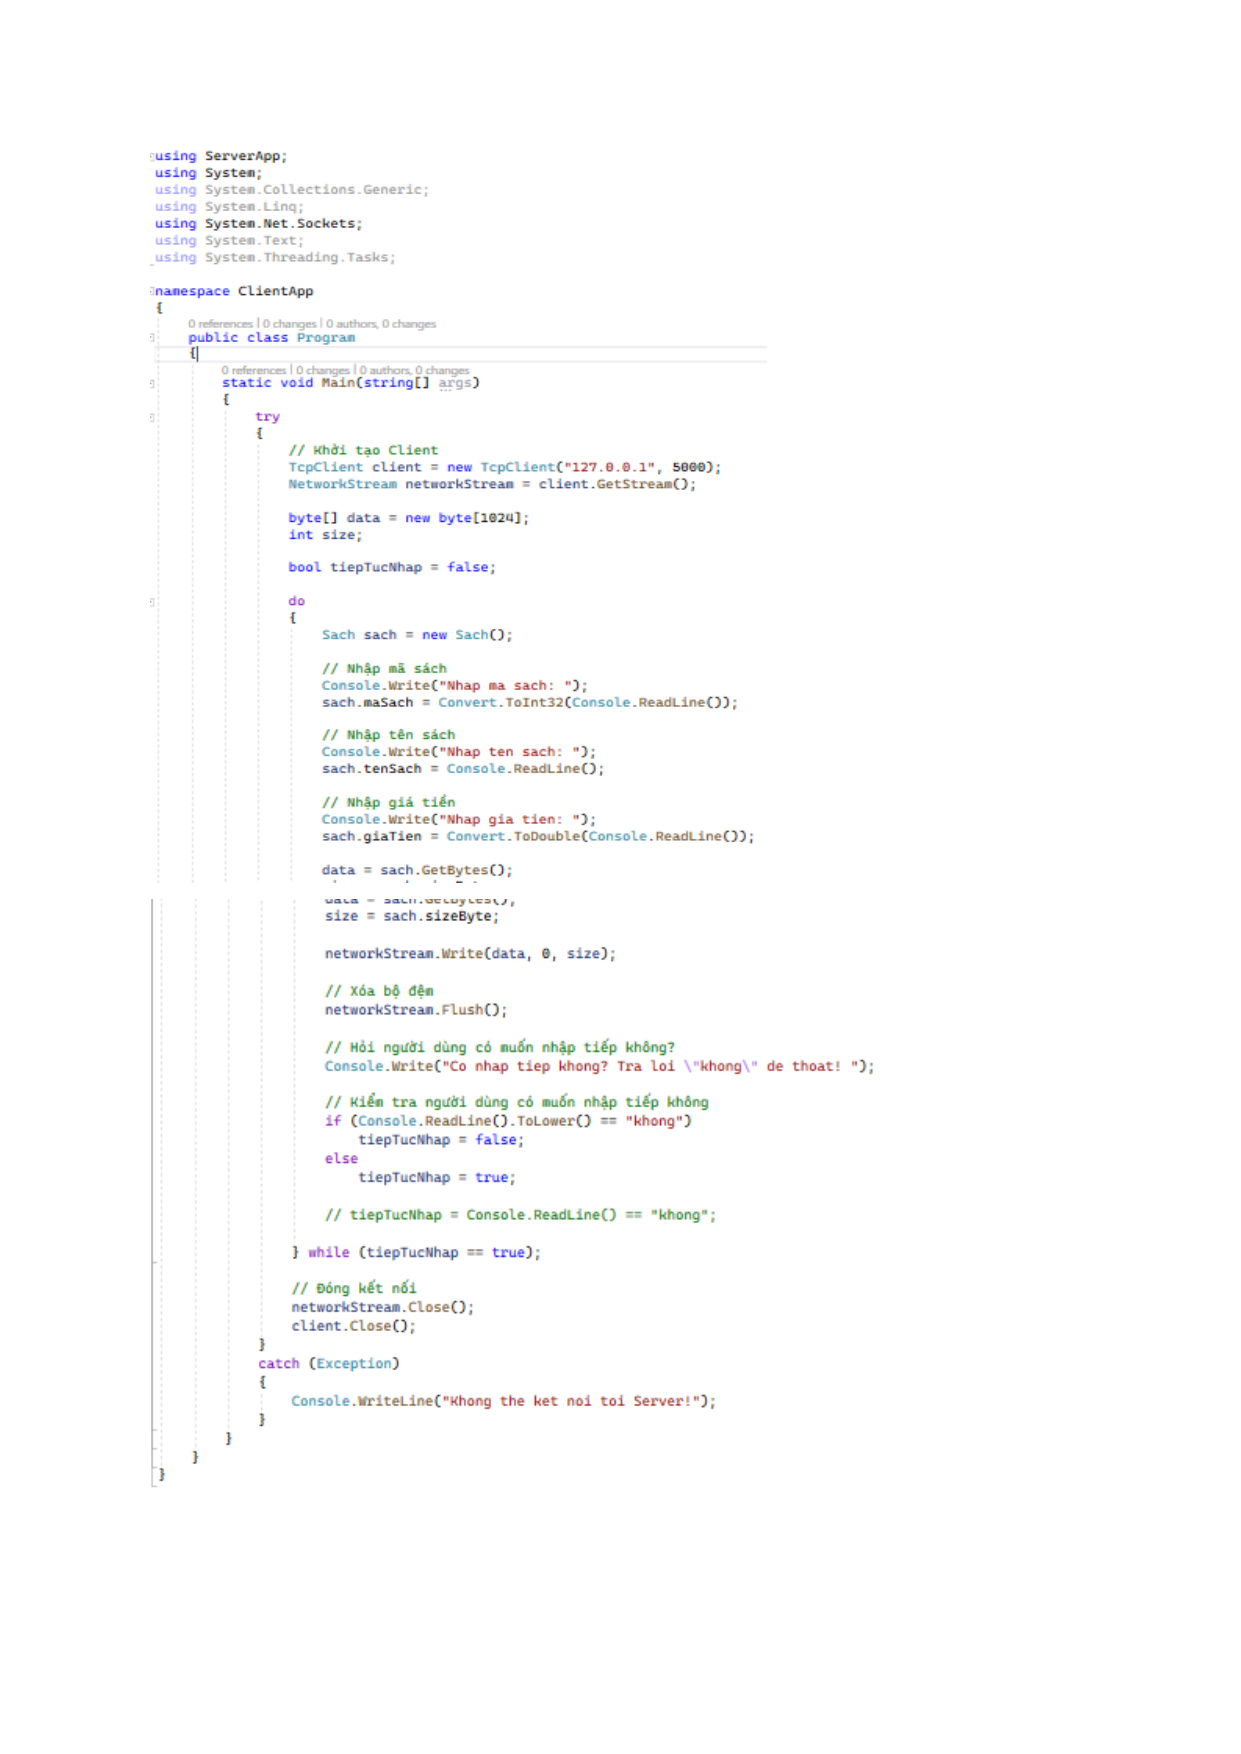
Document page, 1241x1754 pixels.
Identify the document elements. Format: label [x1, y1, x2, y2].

picture [150, 899, 889, 1489]
picture [150, 150, 768, 883]
